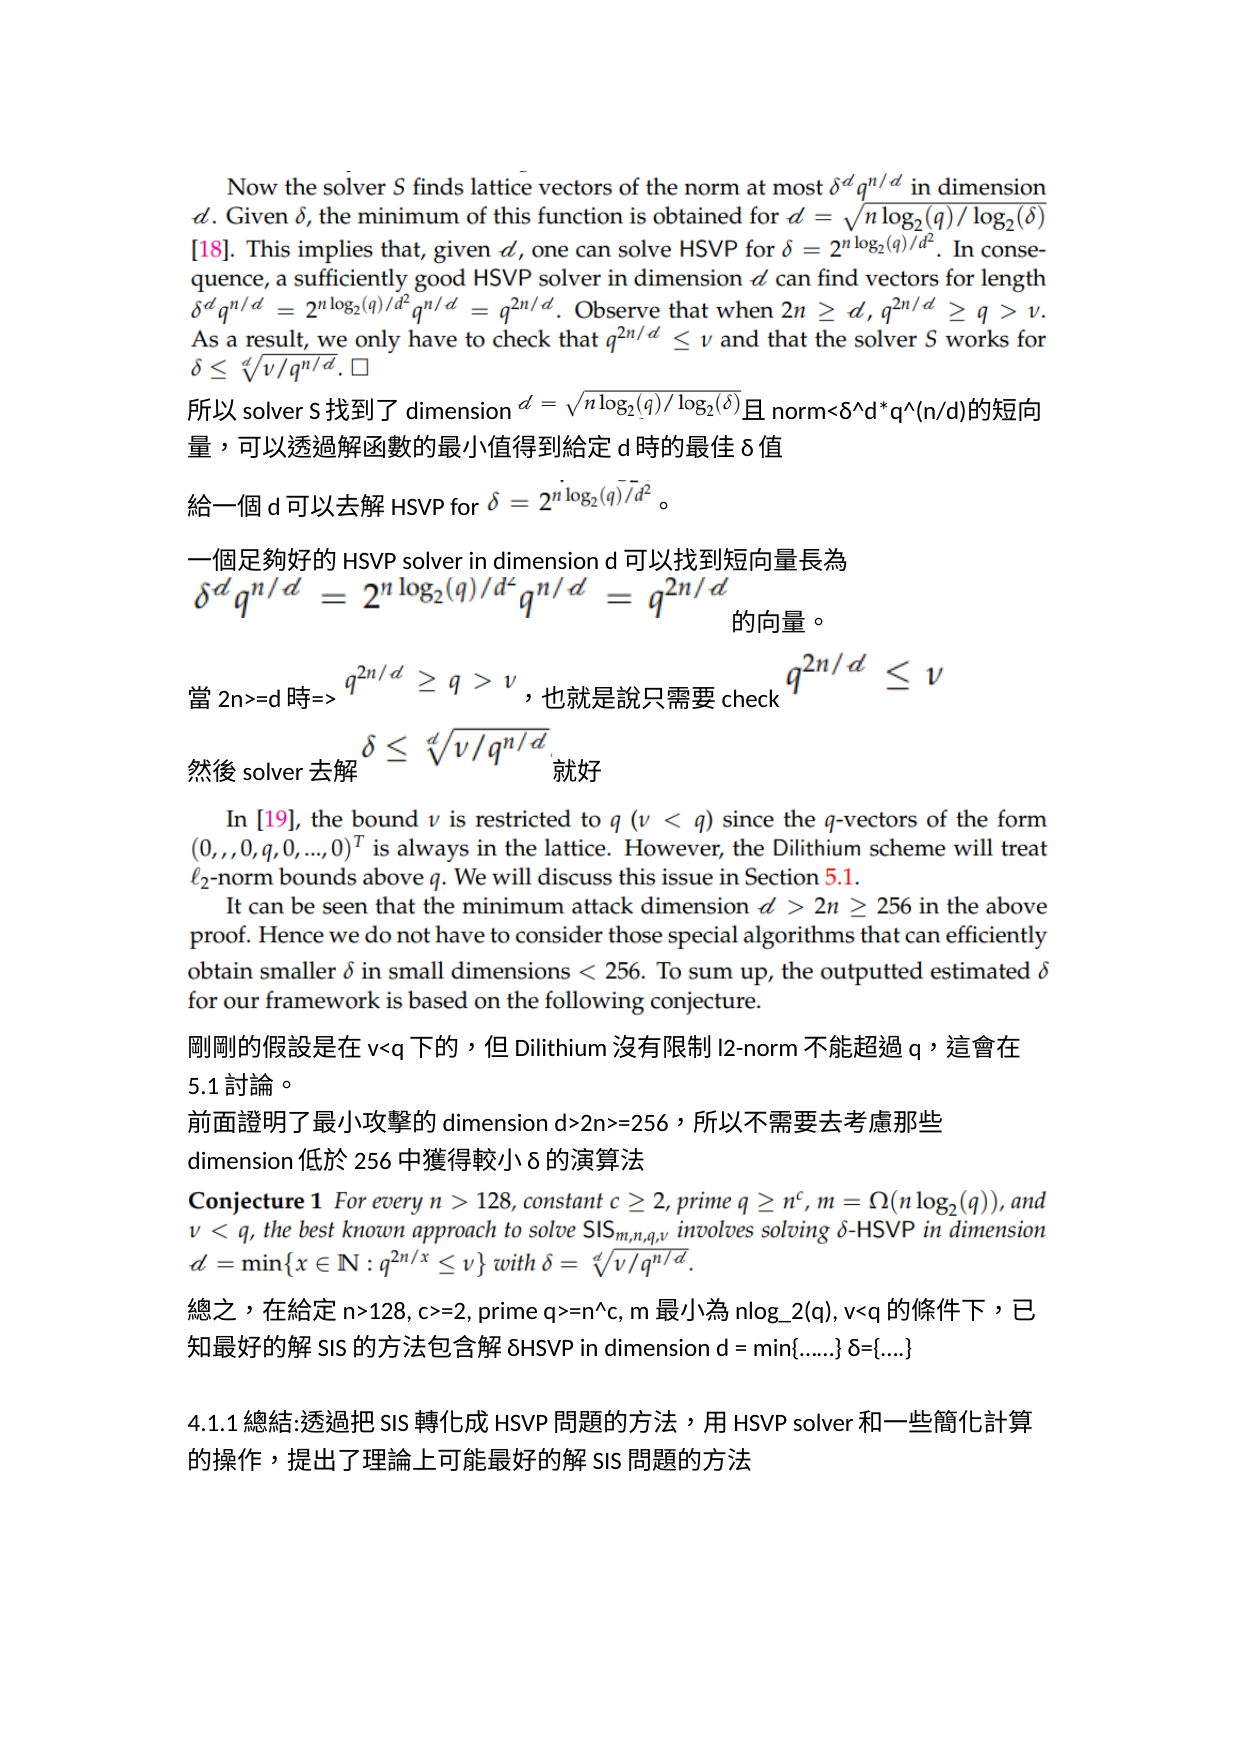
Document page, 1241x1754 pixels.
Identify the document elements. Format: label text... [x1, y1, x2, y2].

text 一個足夠好的HSVP solver in dimension d可以找到短向量長為的向量。 [187, 539, 1053, 652]
text 所以solver S找到了dimension 且norm<δ^d*q^(n/d)的短向量，可以透過解函數的最小值得到給定d時的最佳δ值 [187, 389, 1053, 464]
picture [785, 652, 947, 696]
text 給一個d可以去解HSVP for 。 [187, 464, 1053, 539]
picture [358, 727, 553, 767]
text 前面證明了最小攻擊的dimension d>2n>=256，所以不需要去考慮那些dimension低於256中獲得較小δ的演算法 [187, 1102, 1053, 1177]
text 剛剛的假設是在v<q下的，但Dilithium沒有限制l2-norm不能超過q，這會在5.1討論。 [187, 1027, 1053, 1102]
text 當2n>=d時=> ，也就是說只需要check [187, 652, 1053, 727]
picture [341, 662, 517, 696]
picture [187, 803, 1053, 951]
picture [517, 390, 742, 419]
picture [187, 961, 1053, 1018]
picture [187, 1189, 1053, 1277]
picture [187, 171, 1053, 383]
picture [187, 577, 732, 618]
picture [485, 480, 652, 516]
text 4.1.1總結:透過把SIS轉化成HSVP問題的方法，用HSVP solver和一些簡化計算的操作，提出了理論上可能最好的解SIS問題的方法 [187, 1402, 1053, 1477]
text 然後solver去解就好 [187, 727, 1053, 802]
text 總之，在給定n>128, c>=2, prime q>=n^c, m最小為nlog_2(q), v<q的條件下，已知最好的解SIS的方法包含解δHSVP in dimension d = min{……} δ={….} [187, 1289, 1053, 1364]
